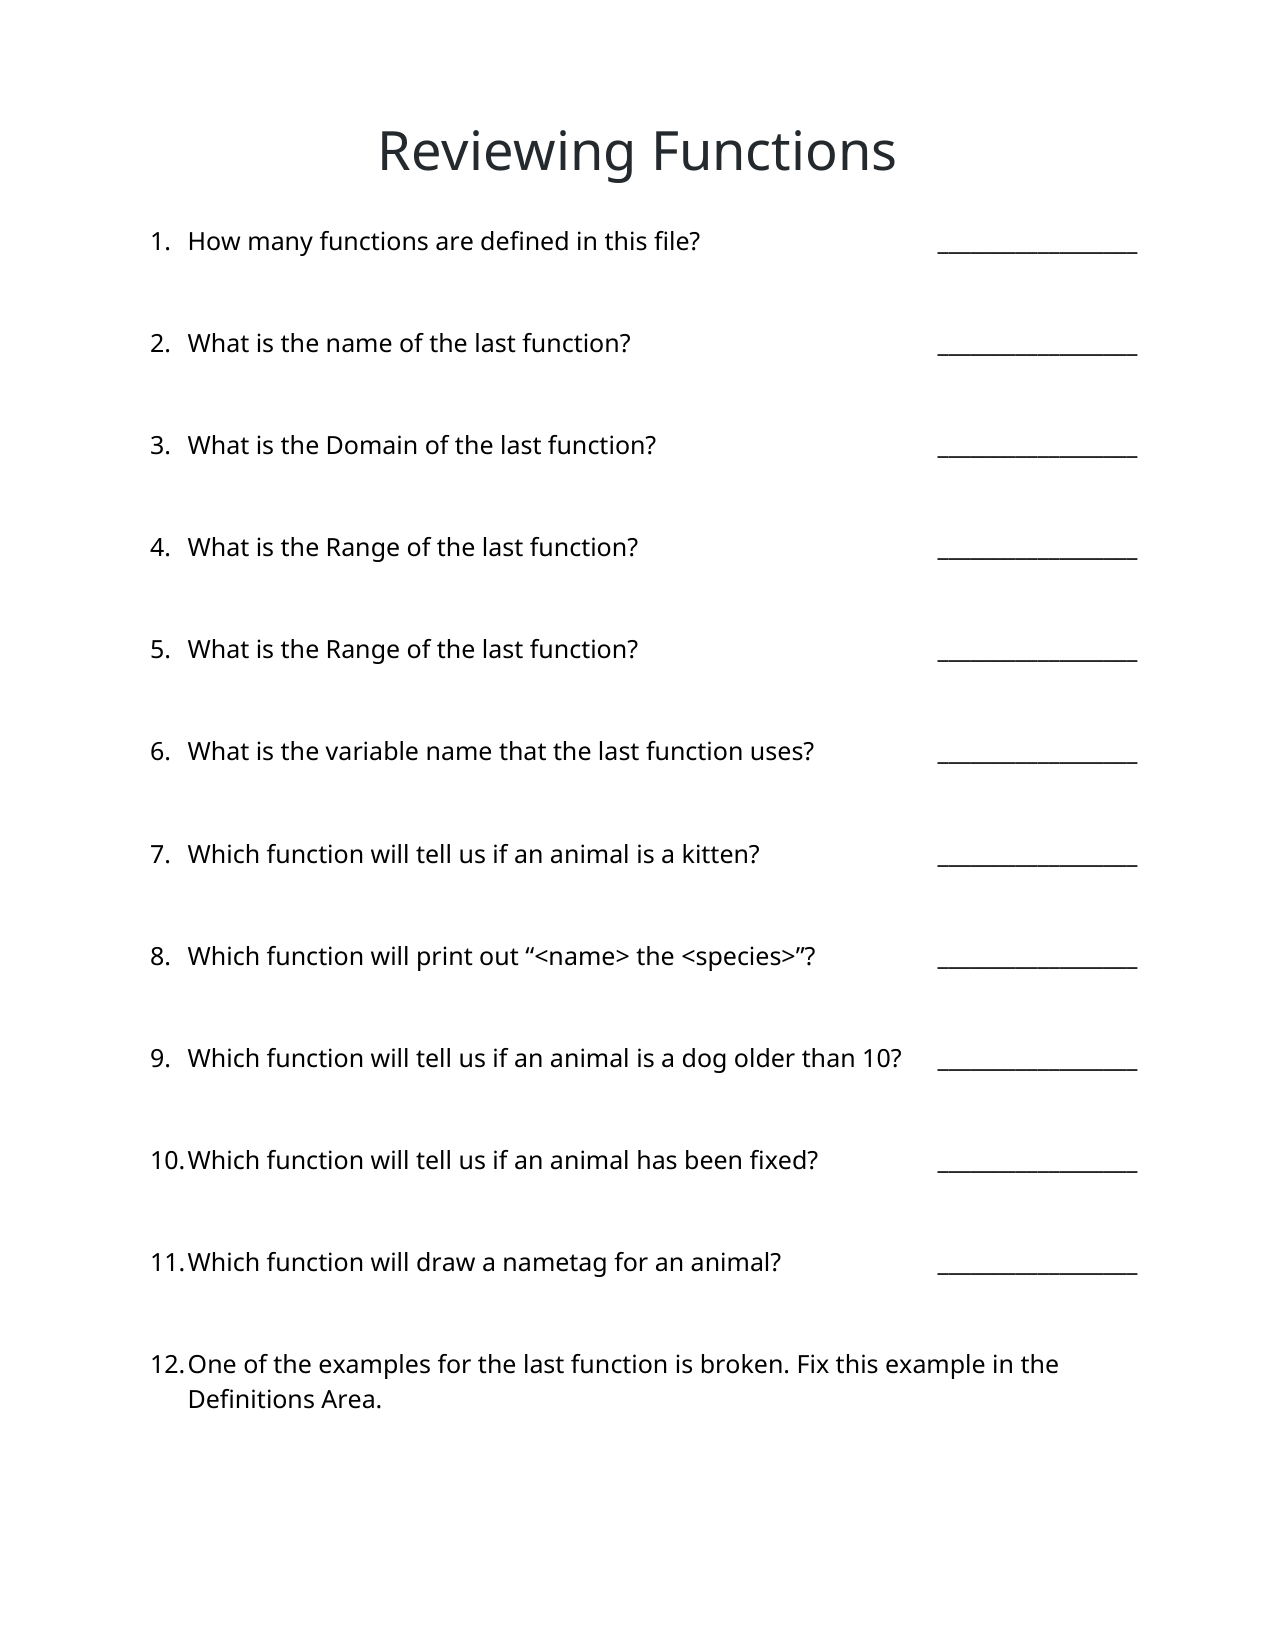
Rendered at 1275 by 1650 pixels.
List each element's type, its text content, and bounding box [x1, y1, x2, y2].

list Which function will print out “<name> the <species>”? __________________ [150, 938, 1162, 972]
list What is the Range of the last function? __________________ [150, 530, 1162, 564]
subtitle Reviewing Functions [112, 112, 1162, 186]
list Which function will draw a nametag for an animal? __________________ [150, 1245, 1162, 1279]
list What is the name of the last function? __________________ [150, 325, 1162, 359]
list What is the Range of the last function? __________________ [150, 632, 1162, 666]
list What is the Domain of the last function? __________________ [150, 427, 1162, 462]
list How many functions are defined in this file? __________________ [150, 223, 1162, 257]
list Which function will tell us if an animal has been fixed? __________________ [150, 1143, 1162, 1177]
list One of the examples for the last function is broken. Fix this example in the Definitions Area. [150, 1347, 1162, 1415]
list Which function will tell us if an animal is a dog older than 10? __________________ [150, 1041, 1162, 1075]
list Which function will tell us if an animal is a kitten? __________________ [150, 836, 1162, 870]
list What is the variable name that the last function uses? __________________ [150, 734, 1162, 768]
